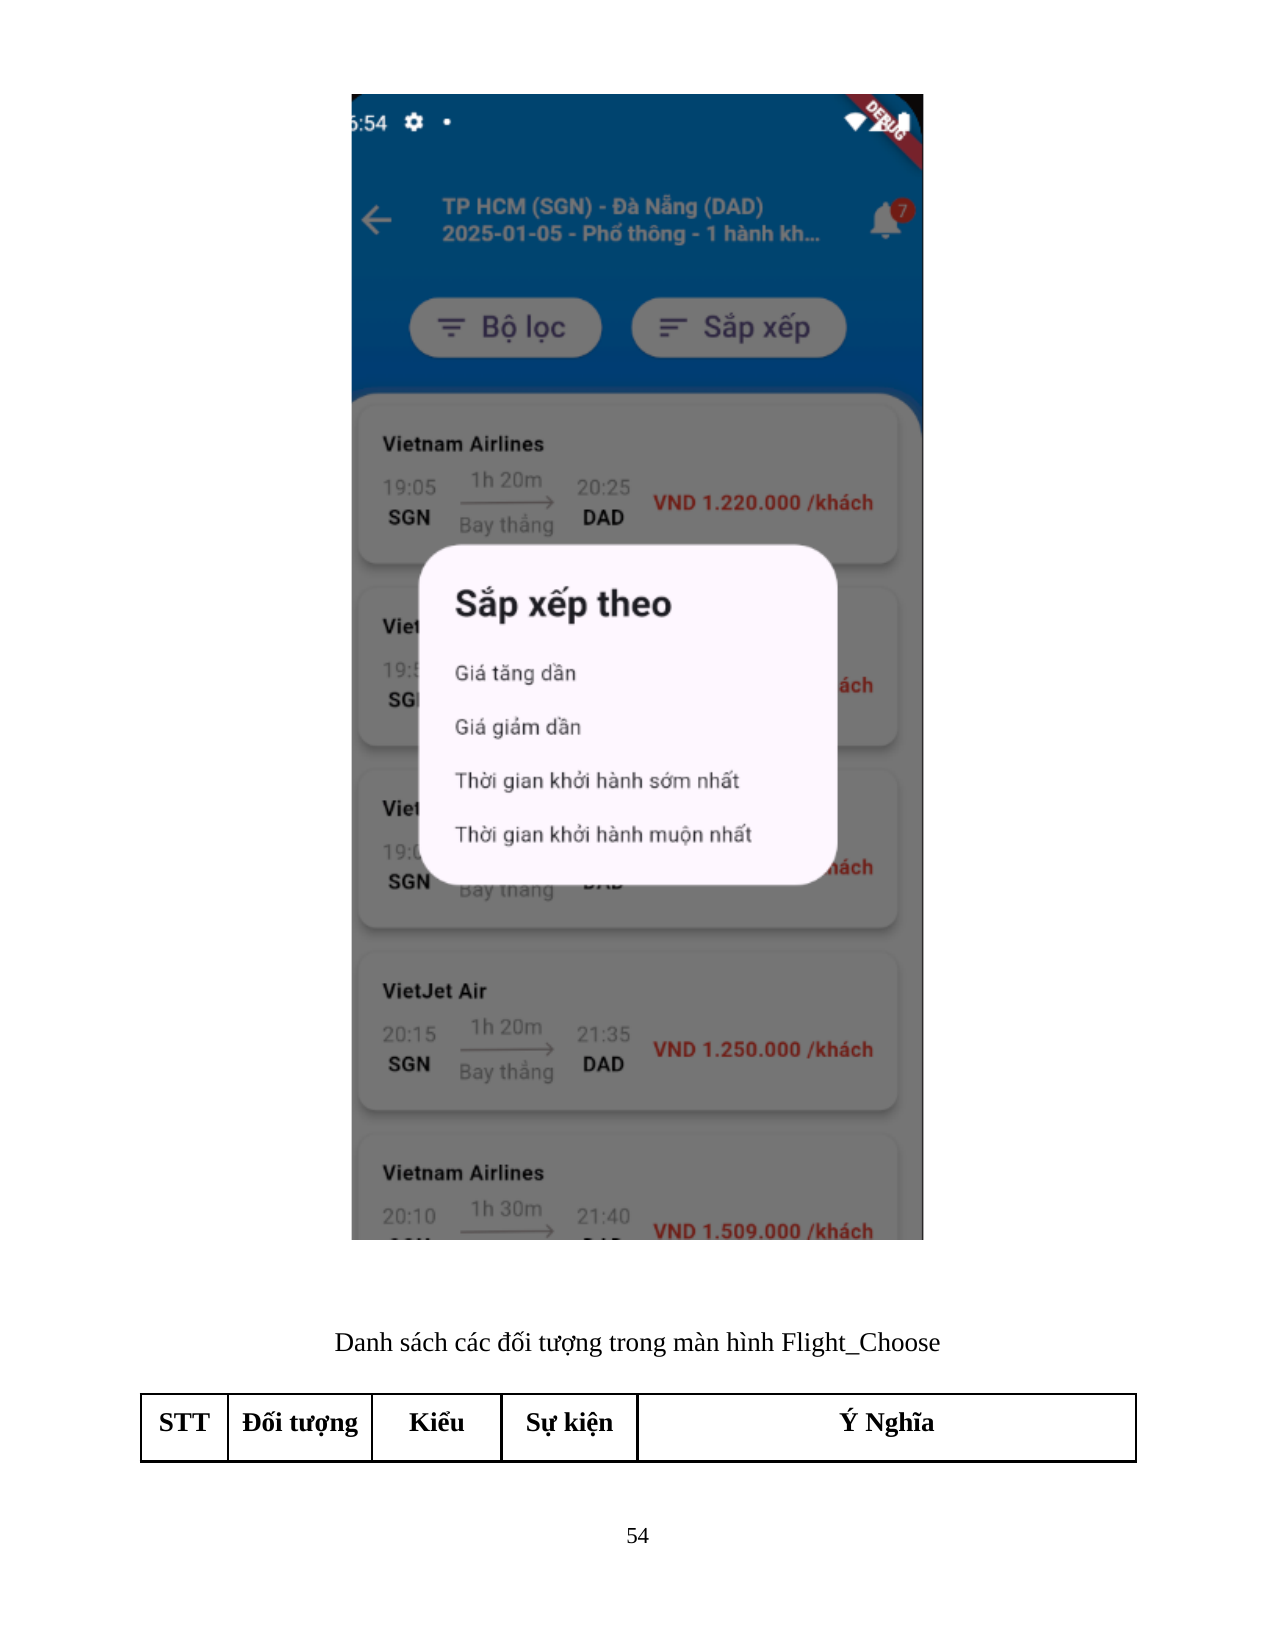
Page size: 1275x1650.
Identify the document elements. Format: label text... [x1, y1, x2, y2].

table_header Đối tượng [229, 1395, 371, 1460]
table_header Kiểu [373, 1395, 500, 1460]
table_header STT [142, 1395, 227, 1460]
table_header Ý Nghĩa [639, 1395, 1135, 1460]
table_header Sự kiện [503, 1395, 636, 1460]
picture [351, 94, 924, 1240]
text Danh sách các đối tượng trong màn hình Flight_Choose [150, 1326, 1125, 1357]
